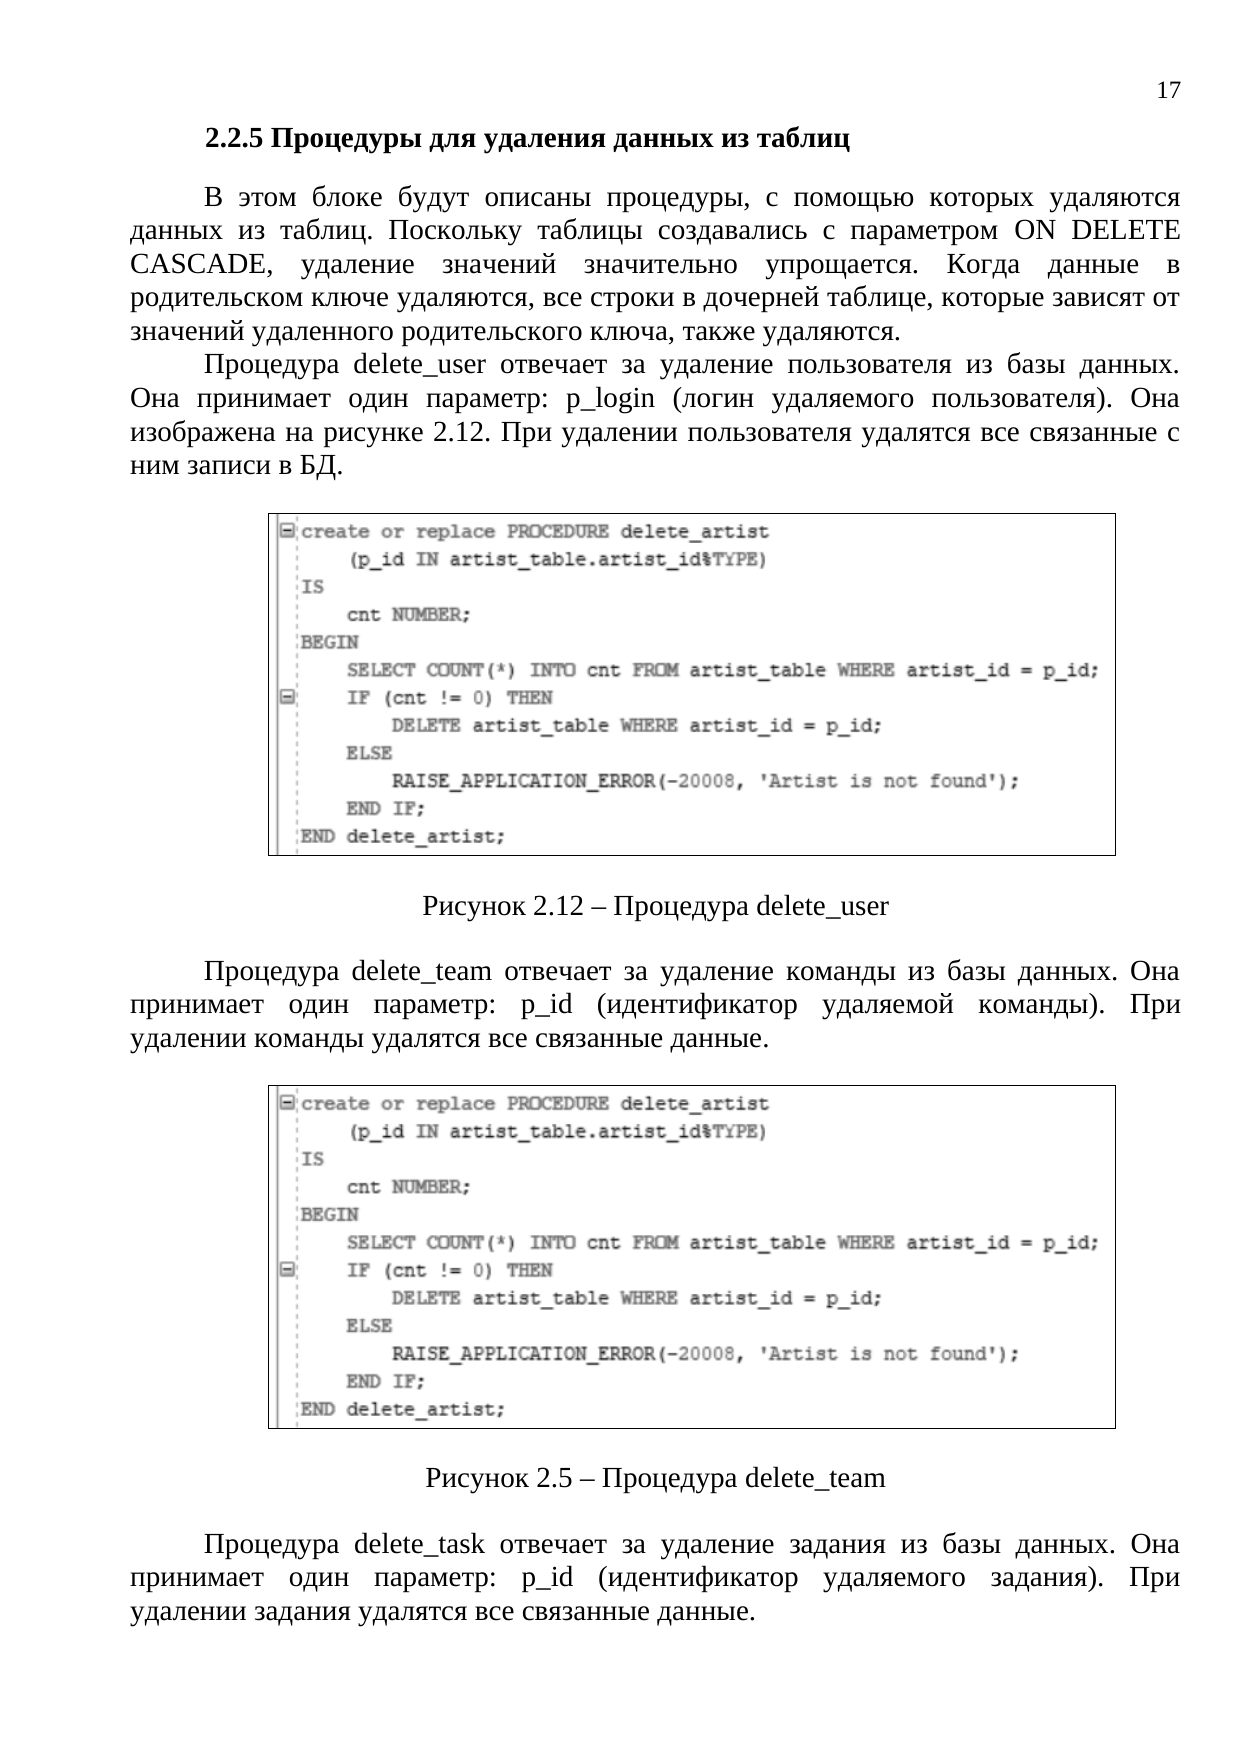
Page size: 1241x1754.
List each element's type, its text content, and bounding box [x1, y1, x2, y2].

text Процедура delete_team отвечает за удаление команды из базы данных. Она принимает один параметр: p_id (идентификатор удаляемой команды). При удалении команды удалятся все связанные данные. [130, 953, 1181, 1054]
text Рисунок 2.5 – Процедура delete_team [130, 1461, 1181, 1494]
list Процедуры для удаления данных из таблиц [205, 120, 1181, 154]
text Рисунок 2.12 – Процедура delete_user [130, 888, 1181, 921]
text Процедура delete_user отвечает за удаление пользователя из базы данных. Она принимает один параметр: p_login (логин удаляемого пользователя). Она изображена на рисунке 2.12. При удалении пользователя удалятся все связанные с ним записи в БД. [130, 347, 1181, 481]
text Процедура delete_task отвечает за удаление задания из базы данных. Она принимает один параметр: p_id (идентификатор удаляемого задания). При удалении задания удалятся все связанные данные. [130, 1526, 1181, 1626]
text В этом блоке будут описаны процедуры, с помощью которых удаляются данных из таблиц. Поскольку таблицы создавались с параметром ON DELETE CASCADE, удаление значений значительно упрощается. Когда данные в родительском ключе удаляются, все строки в дочерней таблице, которые зависят от значений удаленного родительского ключа, также удаляются. [130, 179, 1181, 347]
